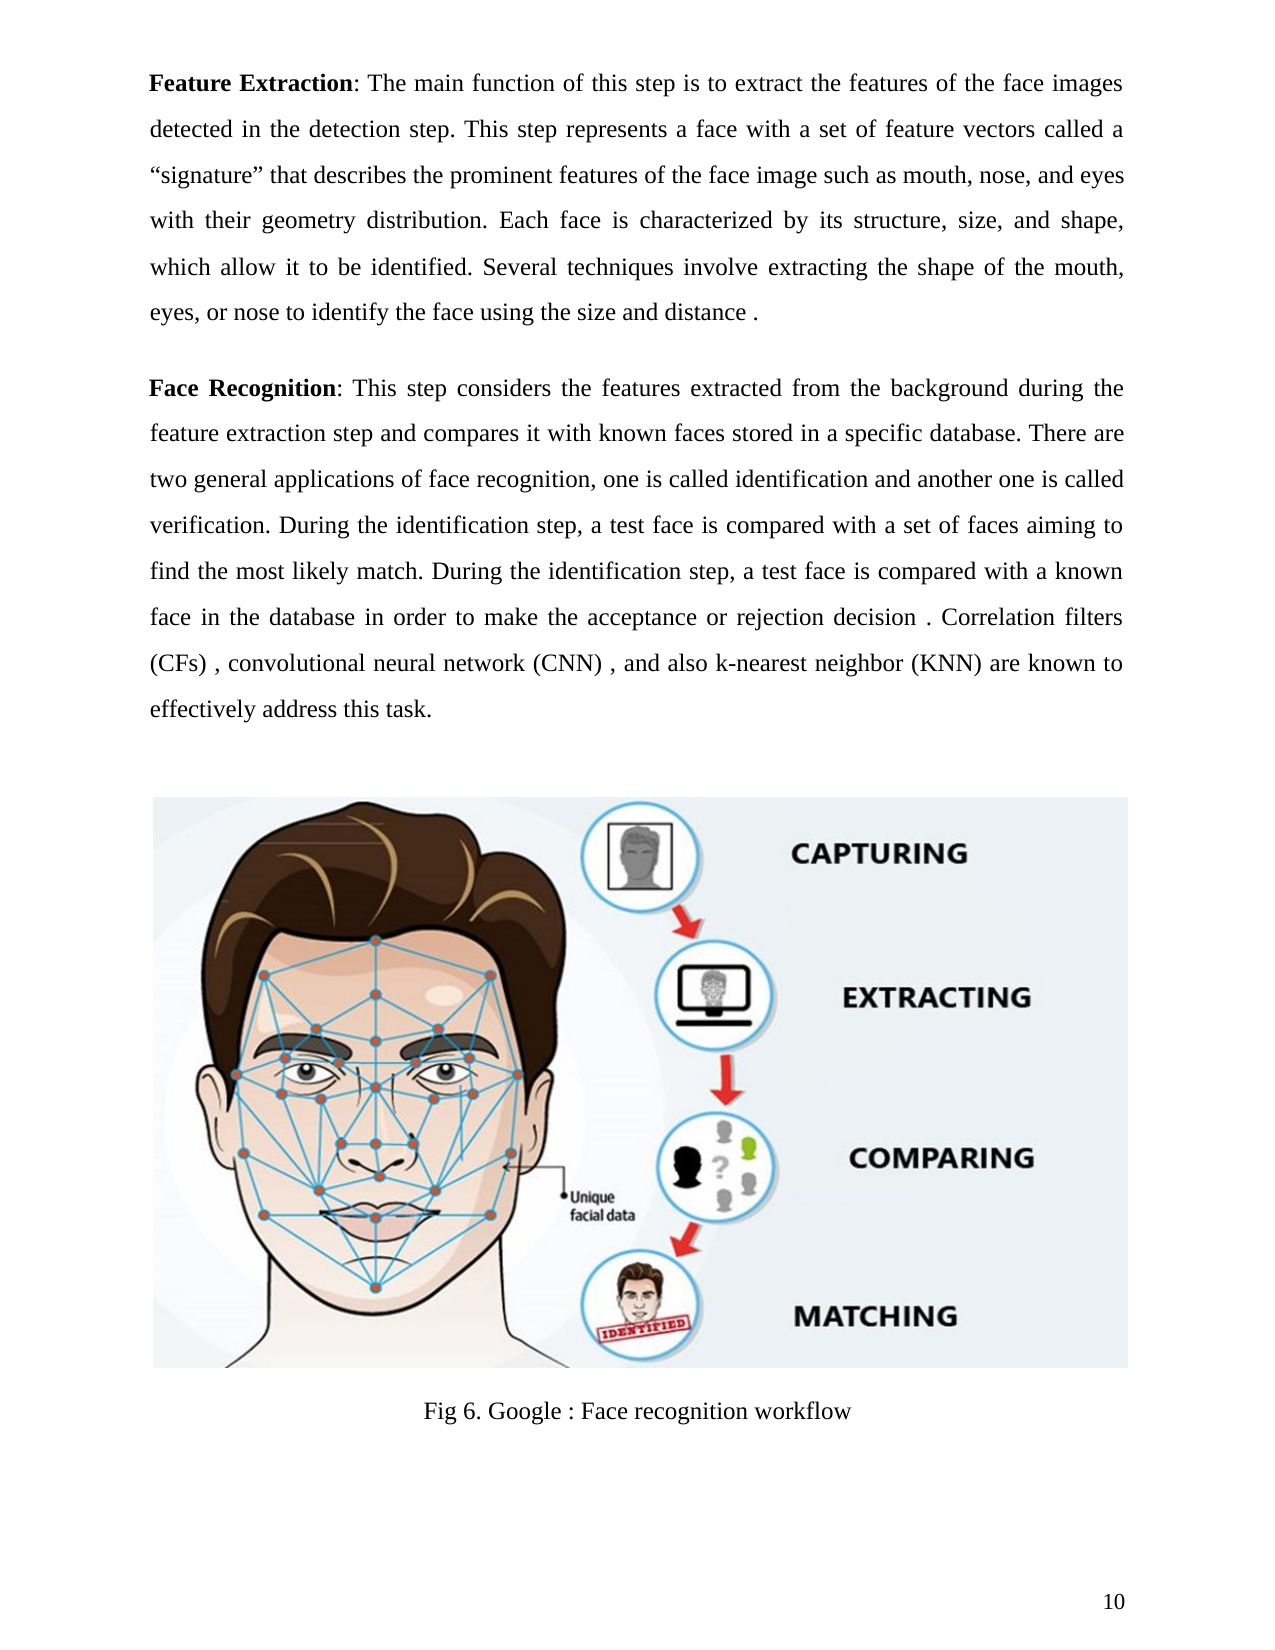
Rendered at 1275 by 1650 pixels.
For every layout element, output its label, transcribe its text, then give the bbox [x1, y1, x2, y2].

text Feature Extraction: The main function of this step is to extract the features of the face images detected in the detection step. This step represents a face with a set of feature vectors called a “signature” that describes the prominent features of the face image such as mouth, nose, and eyes with their geometry distribution. Each face is characterized by its structure, size, and shape, which allow it to be identified. Several techniques involve extracting the shape of the mouth, eyes, or nose to identify the face using the size and distance . [148, 68, 1125, 326]
text Fig 6. Google : Face recognition workflow [150, 1396, 1125, 1424]
text Face Recognition: This step considers the features extracted from the background during the feature extraction step and compares it with known faces stored in a specific database. There are two general applications of face recognition, one is called identification and another one is called verification. During the identification step, a test face is compared with a set of faces aiming to find the most likely match. During the identification step, a test face is compared with a known face in the database in order to make the acceptance or rejection decision . Correlation filters (CFs) , convolutional neural network (CNN) , and also k-nearest neighbor (KNN) are known to effectively address this task. [148, 373, 1125, 723]
picture [153, 797, 1129, 1368]
